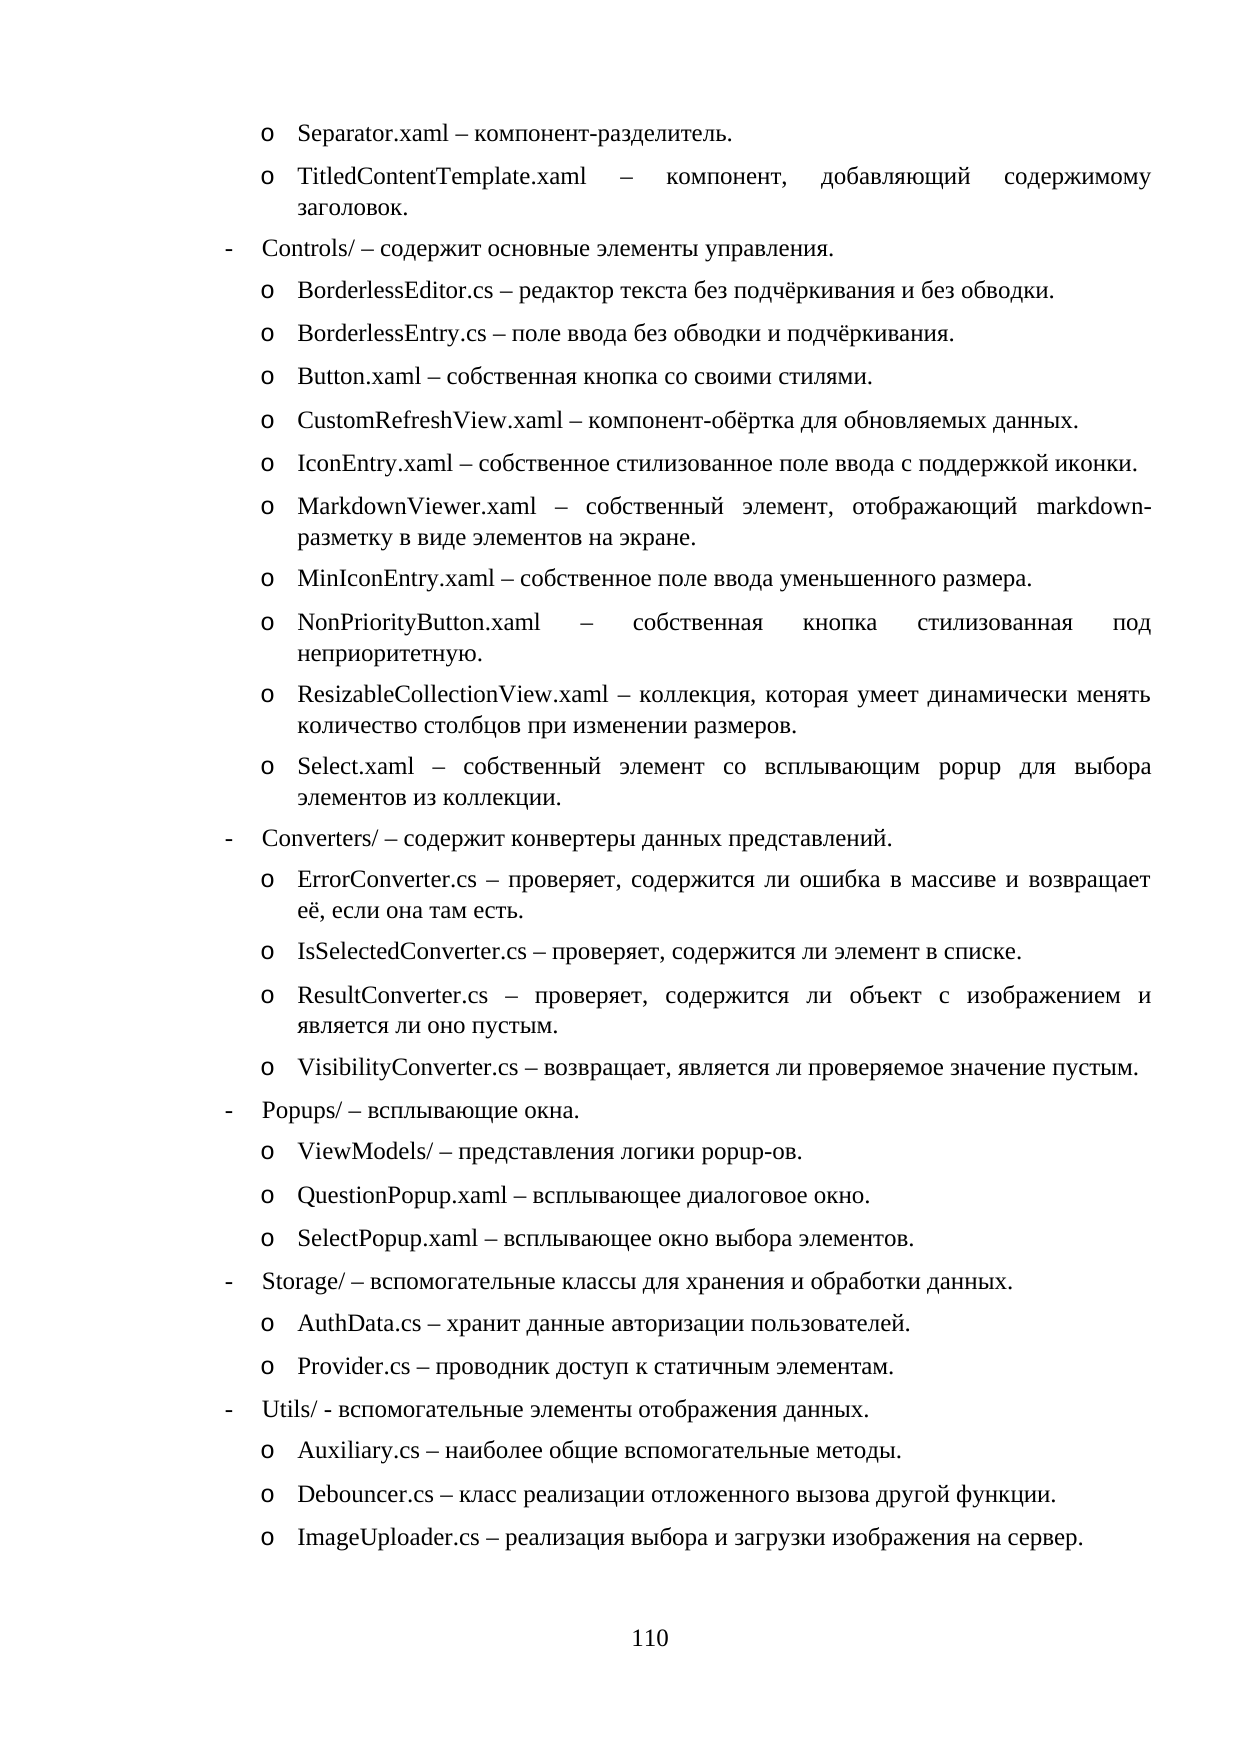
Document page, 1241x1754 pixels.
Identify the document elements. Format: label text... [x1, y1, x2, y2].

list SelectPopup.xaml – всплывающее окно выбора элементов. [260, 1223, 1152, 1254]
list Select.xaml – собственный элемент со всплывающим popup для выбора элементов из коллекции. [260, 751, 1152, 811]
list Debouncer.cs – класс реализации отложенного вызова другой функции. [260, 1479, 1152, 1510]
list Converters/ – содержит конвертеры данных представлений. [224, 823, 1152, 852]
list Popups/ – всплывающие окна. [224, 1095, 1152, 1124]
list TitledContentTemplate.xaml – компонент, добавляющий содержимому заголовок. [260, 161, 1152, 221]
list ResultConverter.cs – проверяет, содержится ли объект с изображением и является ли оно пустым. [260, 980, 1152, 1039]
list BorderlessEntry.cs – поле ввода без обводки и подчёркивания. [260, 318, 1152, 349]
list AuthData.cs – хранит данные авторизации пользователей. [260, 1308, 1152, 1338]
list MinIconEntry.xaml – собственное поле ввода уменьшенного размера. [260, 563, 1152, 594]
list Provider.cs – проводник доступ к статичным элементам. [260, 1351, 1152, 1382]
list Storage/ – вспомогательные классы для хранения и обработки данных. [224, 1266, 1152, 1295]
list Auxiliary.cs – наиболее общие вспомогательные методы. [260, 1436, 1152, 1466]
list ViewModels/ – представления логики popup-ов. [260, 1136, 1152, 1167]
list CustomRefreshView.xaml – компонент-обёртка для обновляемых данных. [260, 405, 1152, 436]
list Controls/ – содержит основные элементы управления. [224, 233, 1152, 262]
list ImageUploader.cs – реализация выбора и загрузки изображения на сервер. [260, 1522, 1152, 1553]
list BorderlessEditor.cs – редактор текста без подчёркивания и без обводки. [260, 275, 1152, 306]
list MarkdownViewer.xaml – собственный элемент, отображающий markdown-разметку в виде элементов на экране. [260, 491, 1152, 551]
list IconEntry.xaml – собственное стилизованное поле ввода с поддержкой иконки. [260, 448, 1152, 479]
list Utils/ - вспомогательные элементы отображения данных. [224, 1394, 1152, 1423]
list IsSelectedConverter.cs – проверяет, содержится ли элемент в списке. [260, 936, 1152, 967]
list ResizableCollectionView.xaml – коллекция, которая умеет динамически менять количество столбцов при изменении размеров. [260, 679, 1152, 738]
list ErrorConverter.cs – проверяет, содержится ли ошибка в массиве и возвращает её, если она там есть. [260, 864, 1152, 924]
list Button.xaml – собственная кнопка со своими стилями. [260, 361, 1152, 392]
list Separator.xaml – компонент-разделитель. [260, 118, 1152, 149]
list QuestionPopup.xaml – всплывающее диалоговое окно. [260, 1180, 1152, 1211]
list VisibilityConverter.cs – возвращает, является ли проверяемое значение пустым. [260, 1052, 1152, 1083]
list NonPriorityButton.xaml – собственная кнопка стилизованная под неприоритетную. [260, 607, 1152, 666]
